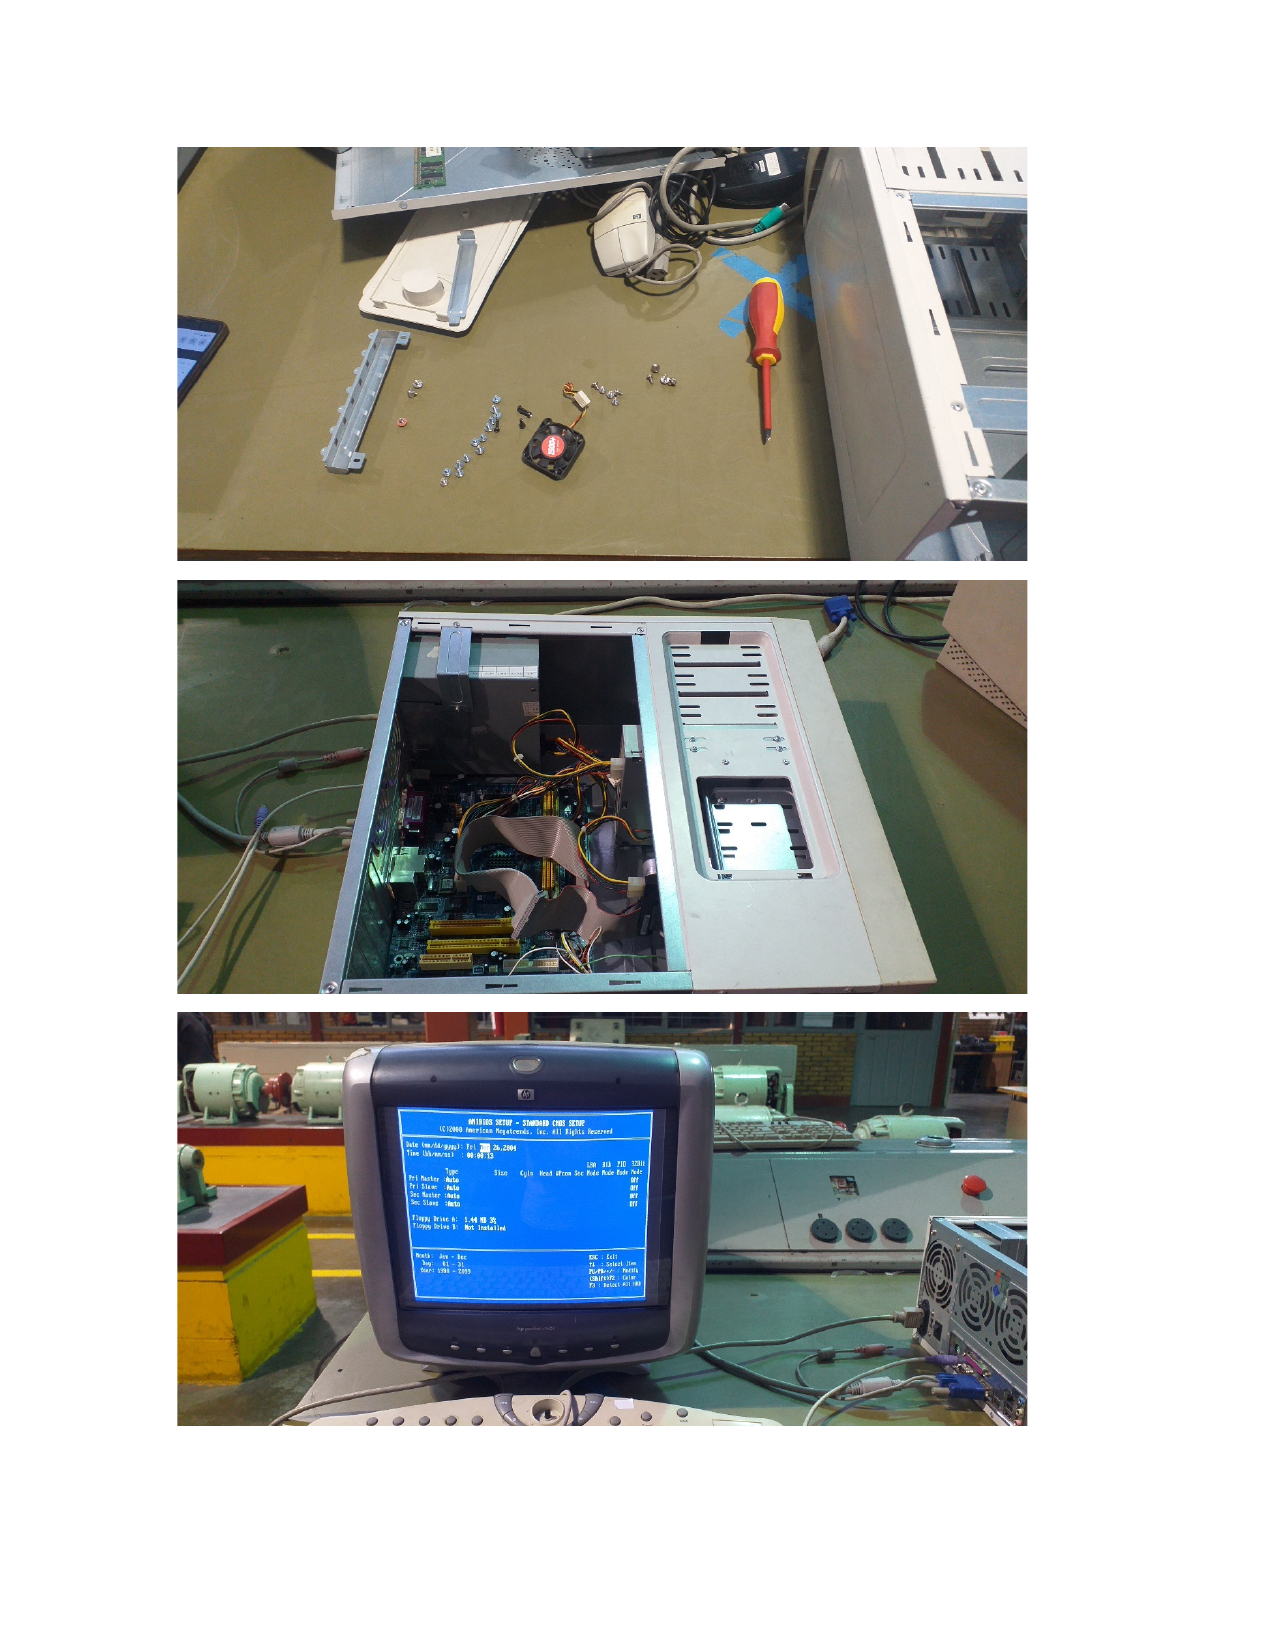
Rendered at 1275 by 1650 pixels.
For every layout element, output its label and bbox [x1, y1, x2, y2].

picture [177, 580, 1028, 994]
picture [177, 147, 1028, 561]
picture [177, 1012, 1028, 1426]
